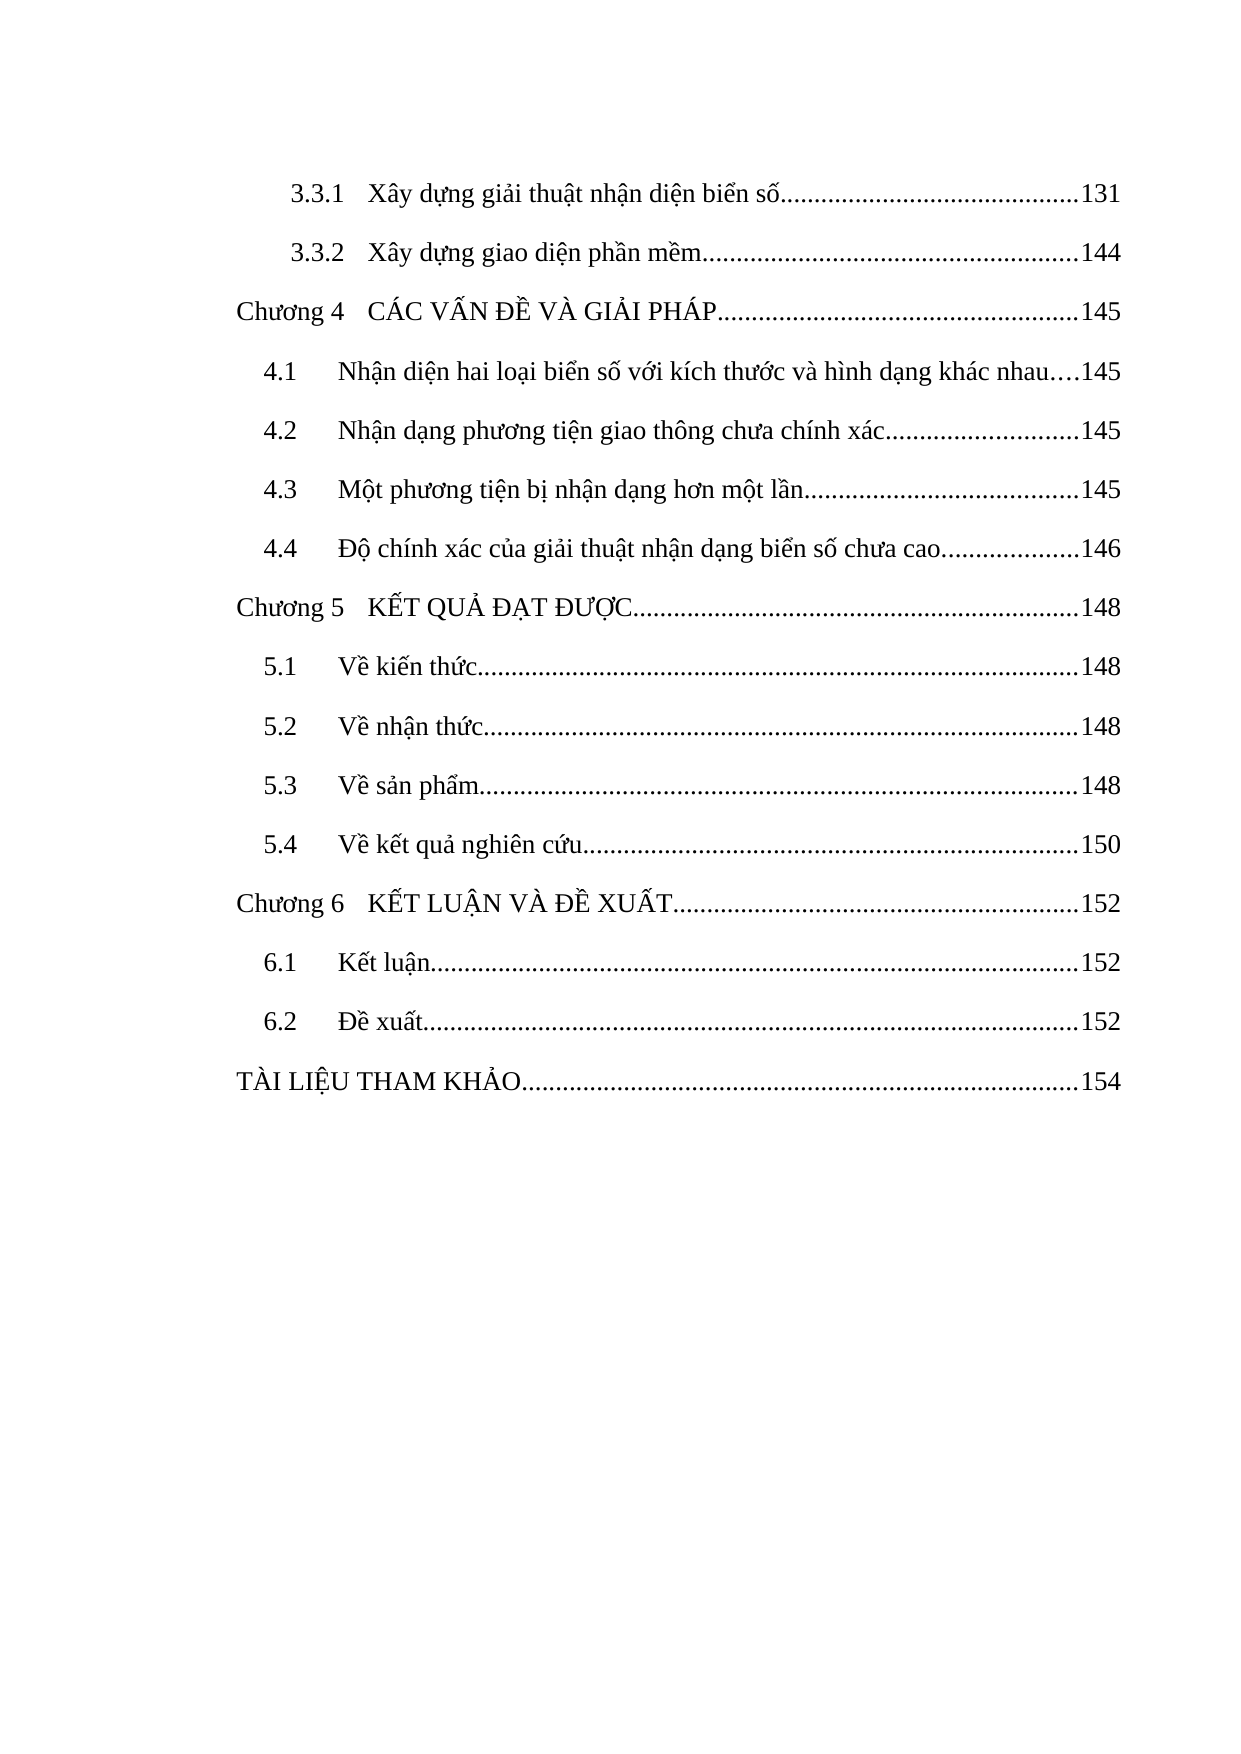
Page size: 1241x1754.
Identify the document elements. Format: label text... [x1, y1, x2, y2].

text 3.3.2 Xây dựng giao diện phần mềm 144 [231, 236, 1122, 267]
text 3.3.1 Xây dựng giải thuật nhận diện biển số 131 [231, 177, 1122, 208]
text Chương 6 KẾT LUẬN VÀ ĐỀ XUẤT 152 [177, 887, 1122, 918]
text 5.2 Về nhận thức 148 [204, 710, 1122, 741]
text Chương 4 CÁC VẤN ĐỀ VÀ GIẢI PHÁP 145 [177, 296, 1122, 327]
text 4.3 Một phương tiện bị nhận dạng hơn một lần 145 [204, 473, 1122, 504]
text Chương 5 KẾT QUẢ ĐẠT ĐƯỢC 148 [177, 591, 1122, 622]
text 5.4 Về kết quả nghiên cứu 150 [204, 828, 1122, 859]
text 4.1 Nhận diện hai loại biển số với kích thước và hình dạng khác nhau 145 [204, 355, 1122, 386]
text TÀI LIỆU THAM KHẢO 154 [177, 1065, 1122, 1096]
text 6.2 Đề xuất 152 [204, 1006, 1122, 1037]
text 4.2 Nhận dạng phương tiện giao thông chưa chính xác. 145 [204, 414, 1122, 445]
text 5.3 Về sản phẩm 148 [204, 769, 1122, 800]
text 4.4 Độ chính xác của giải thuật nhận dạng biển số chưa cao. 146 [204, 532, 1122, 563]
text 5.1 Về kiến thức 148 [204, 651, 1122, 682]
text 6.1 Kết luận 152 [204, 946, 1122, 977]
